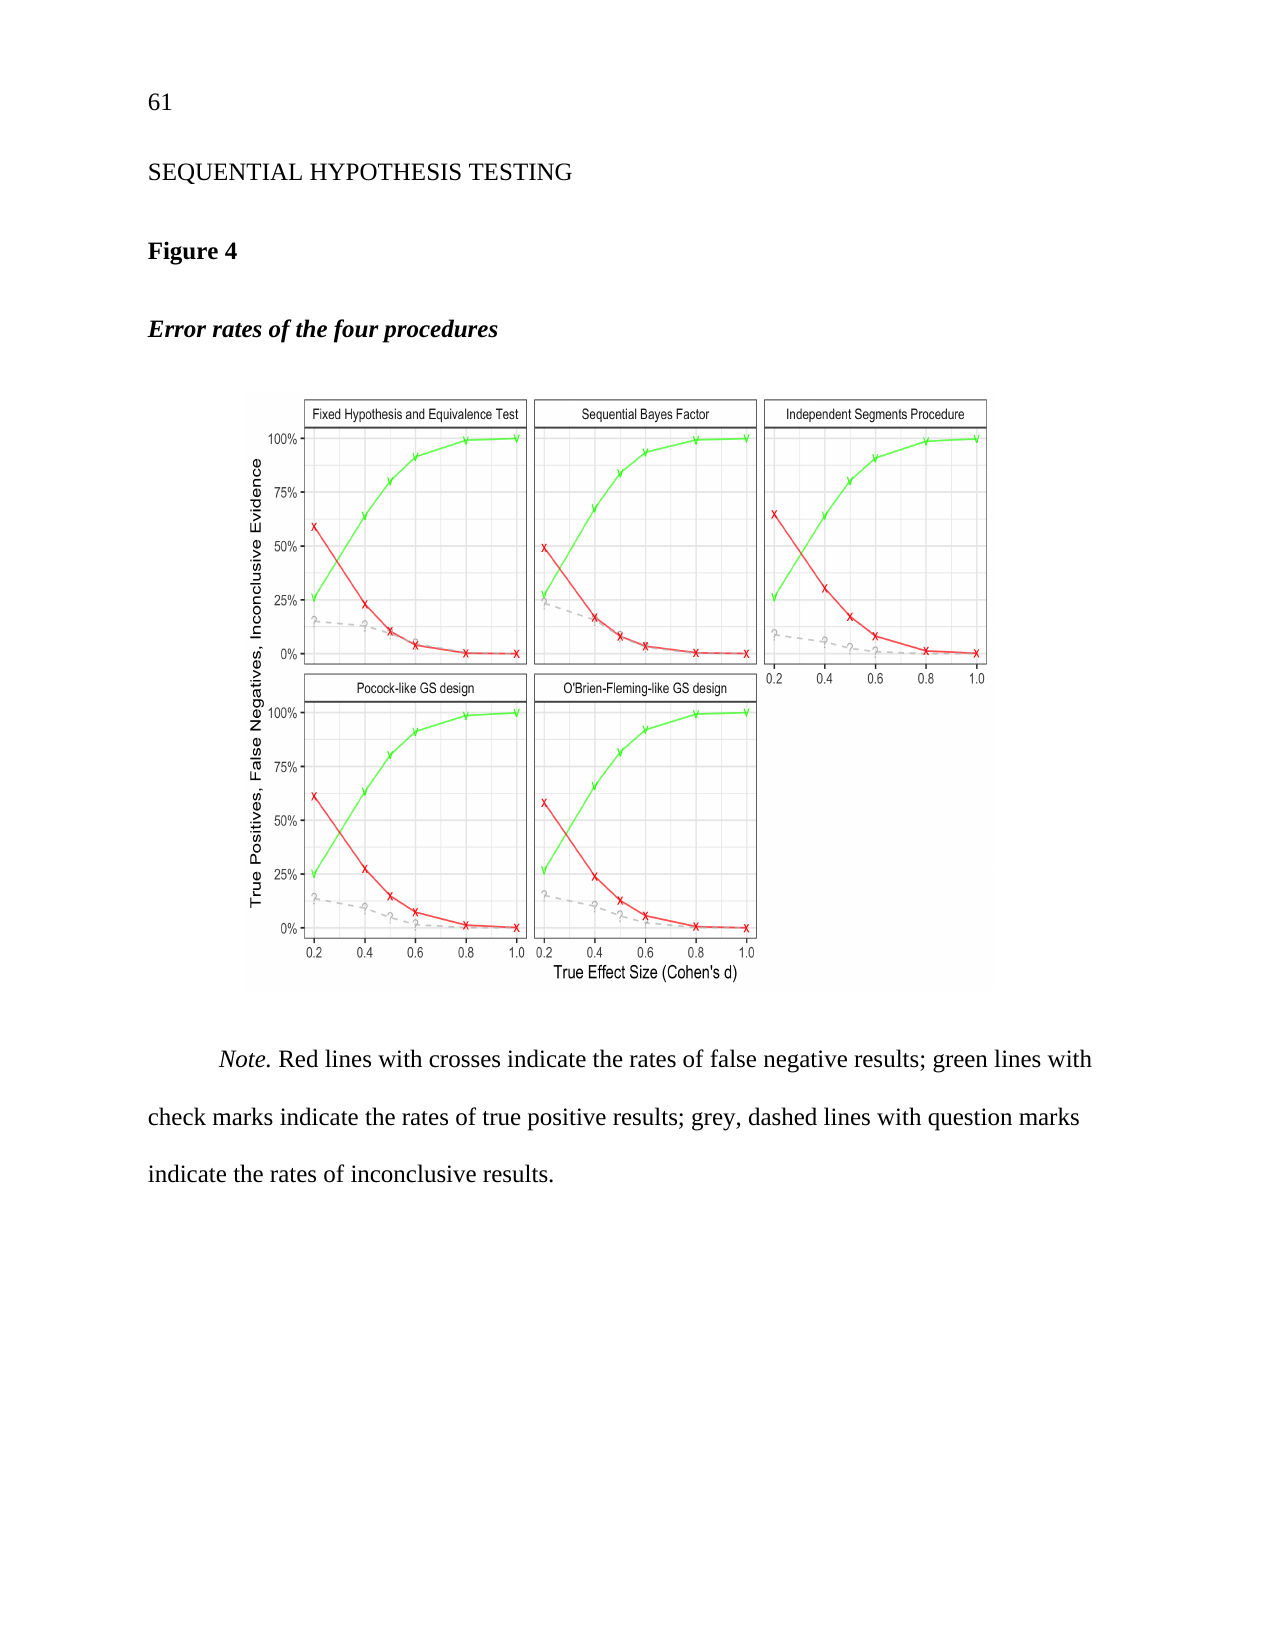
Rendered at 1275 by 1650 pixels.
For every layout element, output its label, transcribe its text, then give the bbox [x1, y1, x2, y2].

subtitle Error rates of the four procedures [148, 314, 1127, 343]
text Note. Red lines with crosses indicate the rates of false negative results; green lines with check marks indicate the rates of true positive results; grey, dashed lines with question marks indicate the rates of inconclusive results. [148, 1044, 1127, 1188]
subtitle Figure 4 [148, 236, 1127, 264]
